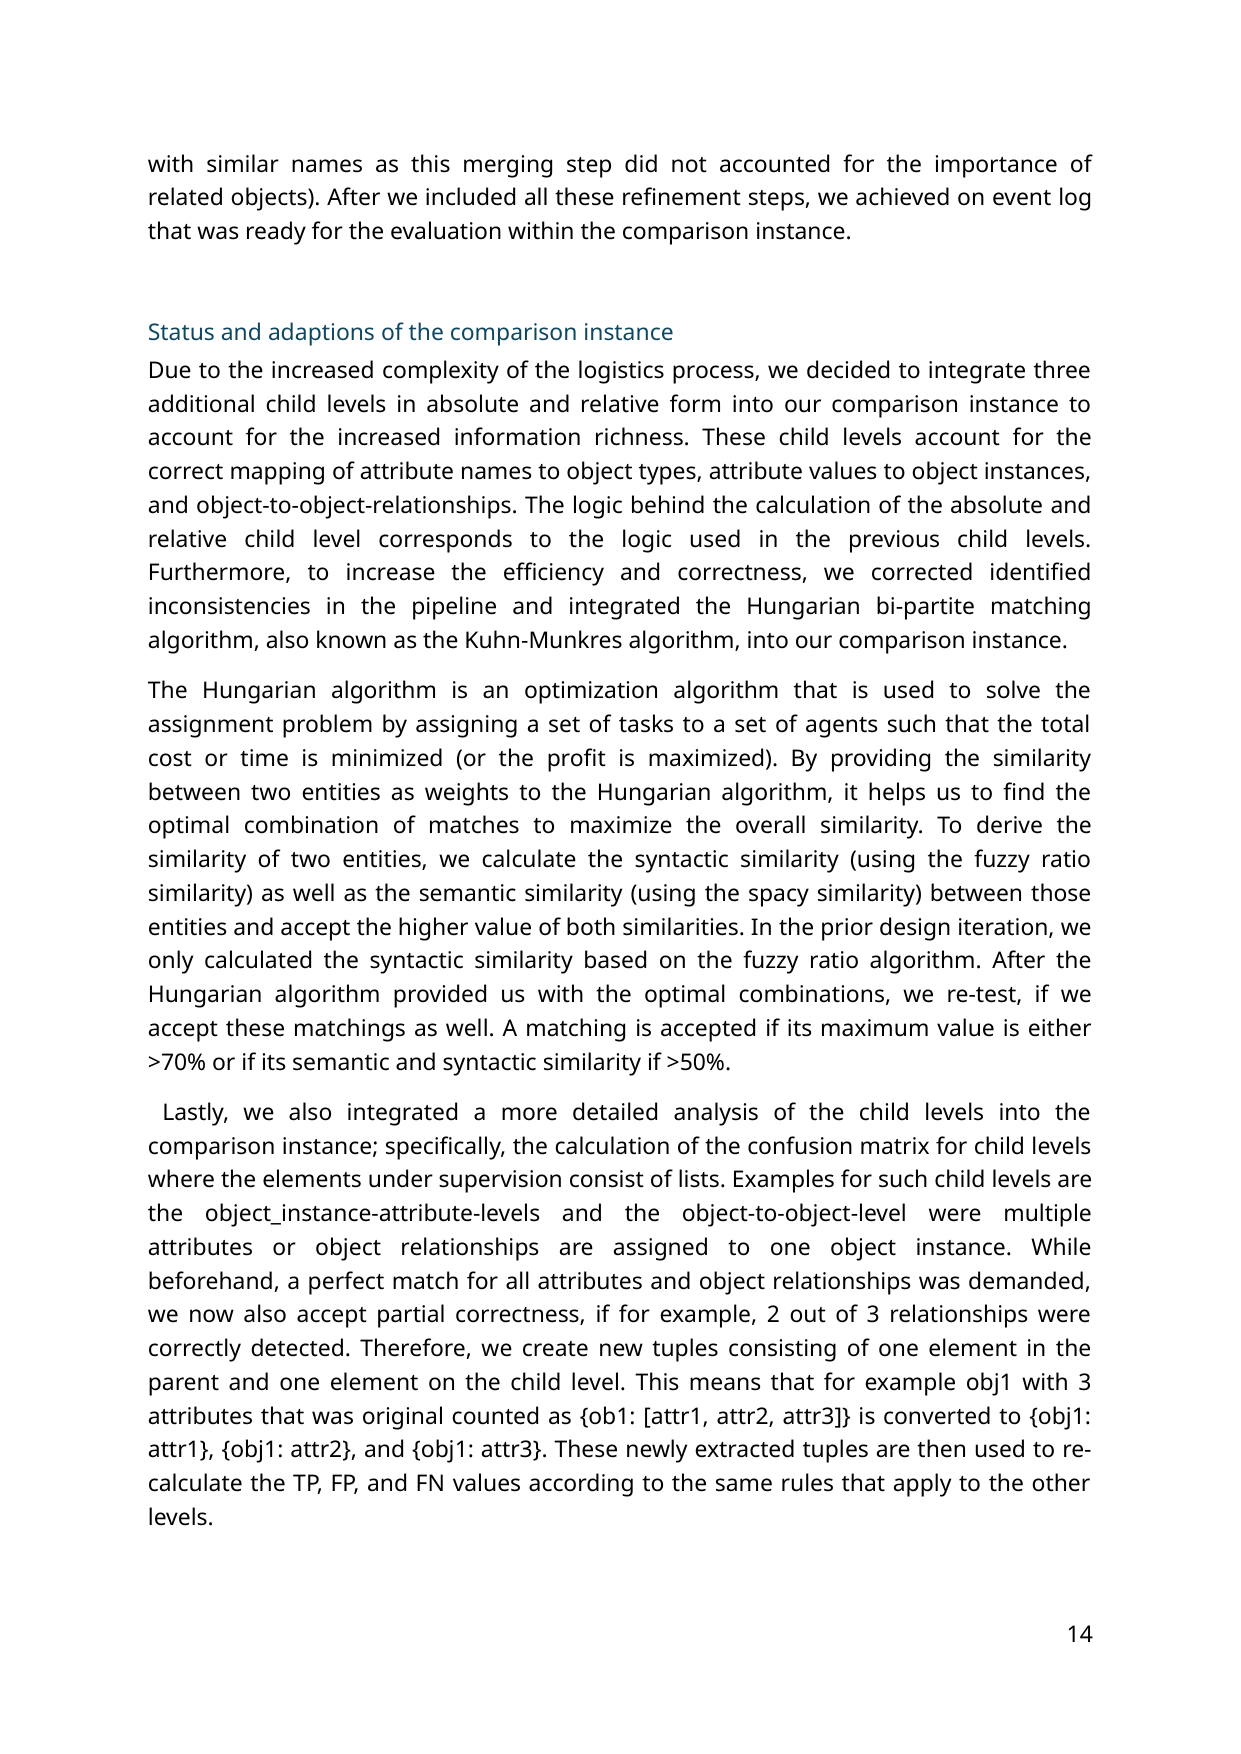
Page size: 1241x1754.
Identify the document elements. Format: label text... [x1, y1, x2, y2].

text Due to the increased complexity of the logistics process, we decided to integrate three additional child levels in absolute and relative form into our comparison instance to account for the increased information richness. These child levels account for the correct mapping of attribute names to object types, attribute values to object instances, and object-to-object-relationships. The logic behind the calculation of the absolute and relative child level corresponds to the logic used in the previous child levels. Furthermore, to increase the efficiency and correctness, we corrected identified inconsistencies in the pipeline and integrated the Hungarian bi-partite matching algorithm, also known as the Kuhn-Munkres algorithm, into our comparison instance. [148, 354, 1093, 655]
text Lastly, we also integrated a more detailed analysis of the child levels into the comparison instance; specifically, the calculation of the confusion matrix for child levels where the elements under supervision consist of lists. Examples for such child levels are the object_instance-attribute-levels and the object-to-object-level were multiple attributes or object relationships are assigned to one object instance. While beforehand, a perfect match for all attributes and object relationships was demanded, we now also accept partial correctness, if for example, 2 out of 3 relationships were correctly detected. Therefore, we create new tuples consisting of one element in the parent and one element on the child level. This means that for example obj1 with 3 attributes that was original counted as {ob1: [attr1, attr2, attr3]} is converted to {obj1: attr1}, {obj1: attr2}, and {obj1: attr3}. These newly extracted tuples are then used to re-calculate the TP, FP, and FN values according to the same rules that apply to the other levels. [148, 1096, 1093, 1532]
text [148, 148, 1093, 246]
subtitle Status and adaptions of the comparison instance [148, 316, 1093, 347]
text The Hungarian algorithm is an optimization algorithm that is used to solve the assignment problem by assigning a set of tasks to a set of agents such that the total cost or time is minimized (or the profit is maximized). By providing the similarity between two entities as weights to the Hungarian algorithm, it helps us to find the optimal combination of matches to maximize the overall similarity. To derive the similarity of two entities, we calculate the syntactic similarity (using the fuzzy ratio similarity) as well as the semantic similarity (using the spacy similarity) between those entities and accept the higher value of both similarities. In the prior design iteration, we only calculated the syntactic similarity based on the fuzzy ratio algorithm. After the Hungarian algorithm provided us with the optimal combinations, we re-test, if we accept these matchings as well. A matching is accepted if its maximum value is either >70% or if its semantic and syntactic similarity if >50%. [148, 674, 1093, 1077]
